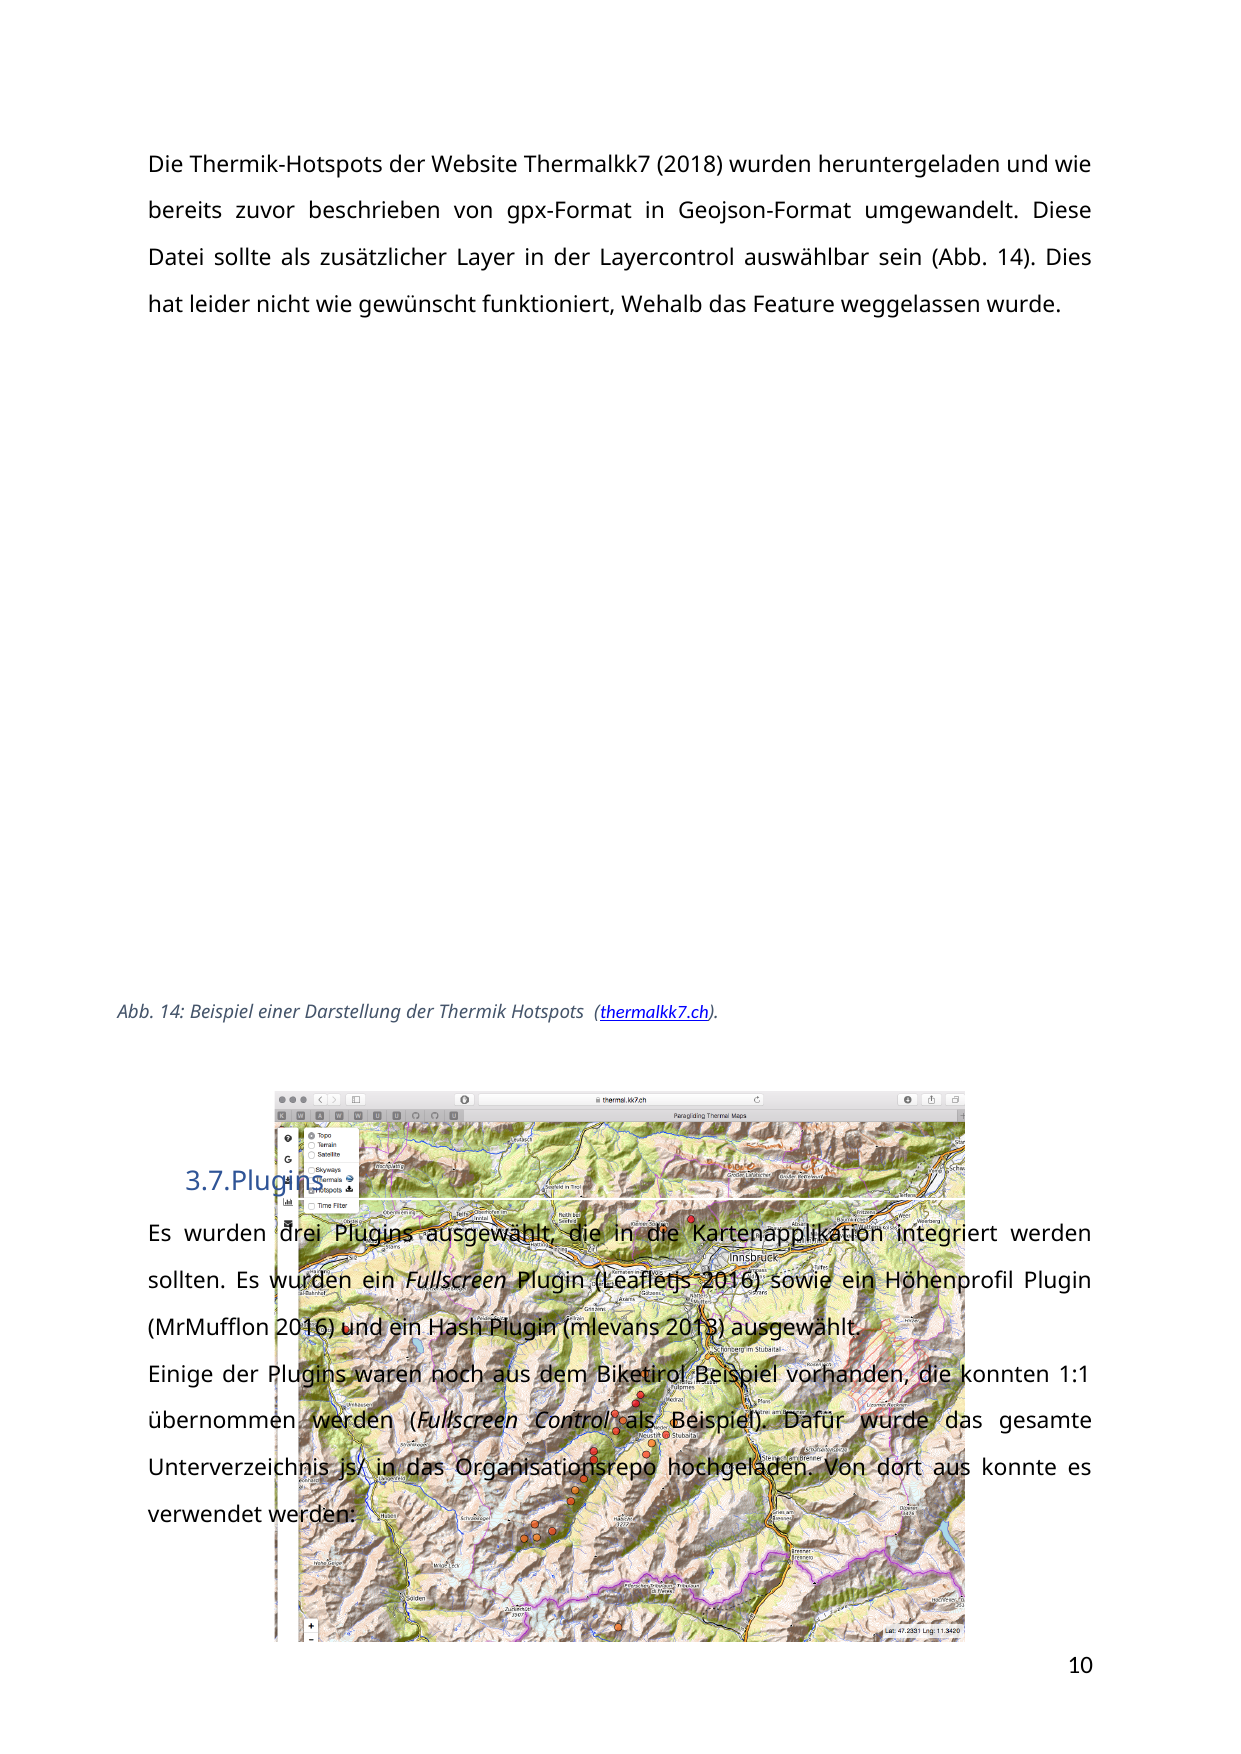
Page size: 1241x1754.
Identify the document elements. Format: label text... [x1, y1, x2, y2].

subtitle Plugins [185, 1162, 1093, 1198]
picture [274, 1529, 965, 1642]
text Die Thermik-Hotspots der Website Thermalkk7 (2018) wurden heruntergeladen und wie bereits zuvor beschrieben von gpx-Format in Geojson-Format umgewandelt. Diese Datei sollte als zusätzlicher Layer in der Layercontrol auswählbar sein (Abb. 14). Dies hat leider nicht wie gewünscht funktioniert, Wehalb das Feature weggelassen wurde. [148, 148, 1093, 319]
picture [274, 1091, 965, 1162]
text Es wurden drei Plugins ausgewählt, die in die Kartenapplikation integriert werden sollten. Es wurden ein Fullscreen Plugin (Leafletjs 2016) sowie ein Höhenprofil Plugin (MrMufflon 2016) und ein Hash Plugin (mlevans 2013) ausgewählt. [148, 1217, 1093, 1342]
picture [274, 1198, 965, 1217]
picture [274, 1342, 965, 1357]
text Einige der Plugins waren noch aus dem Biketirol Beispiel vorhanden, die konnten 1:1 übernommen werden (Fullscreen Control als Beispiel). Dafür wurde das gesamte Unterverzeichnis js/ in das Organisationsrepo hochgeladen. Von dort aus konnte es verwendet werden: [148, 1357, 1093, 1529]
